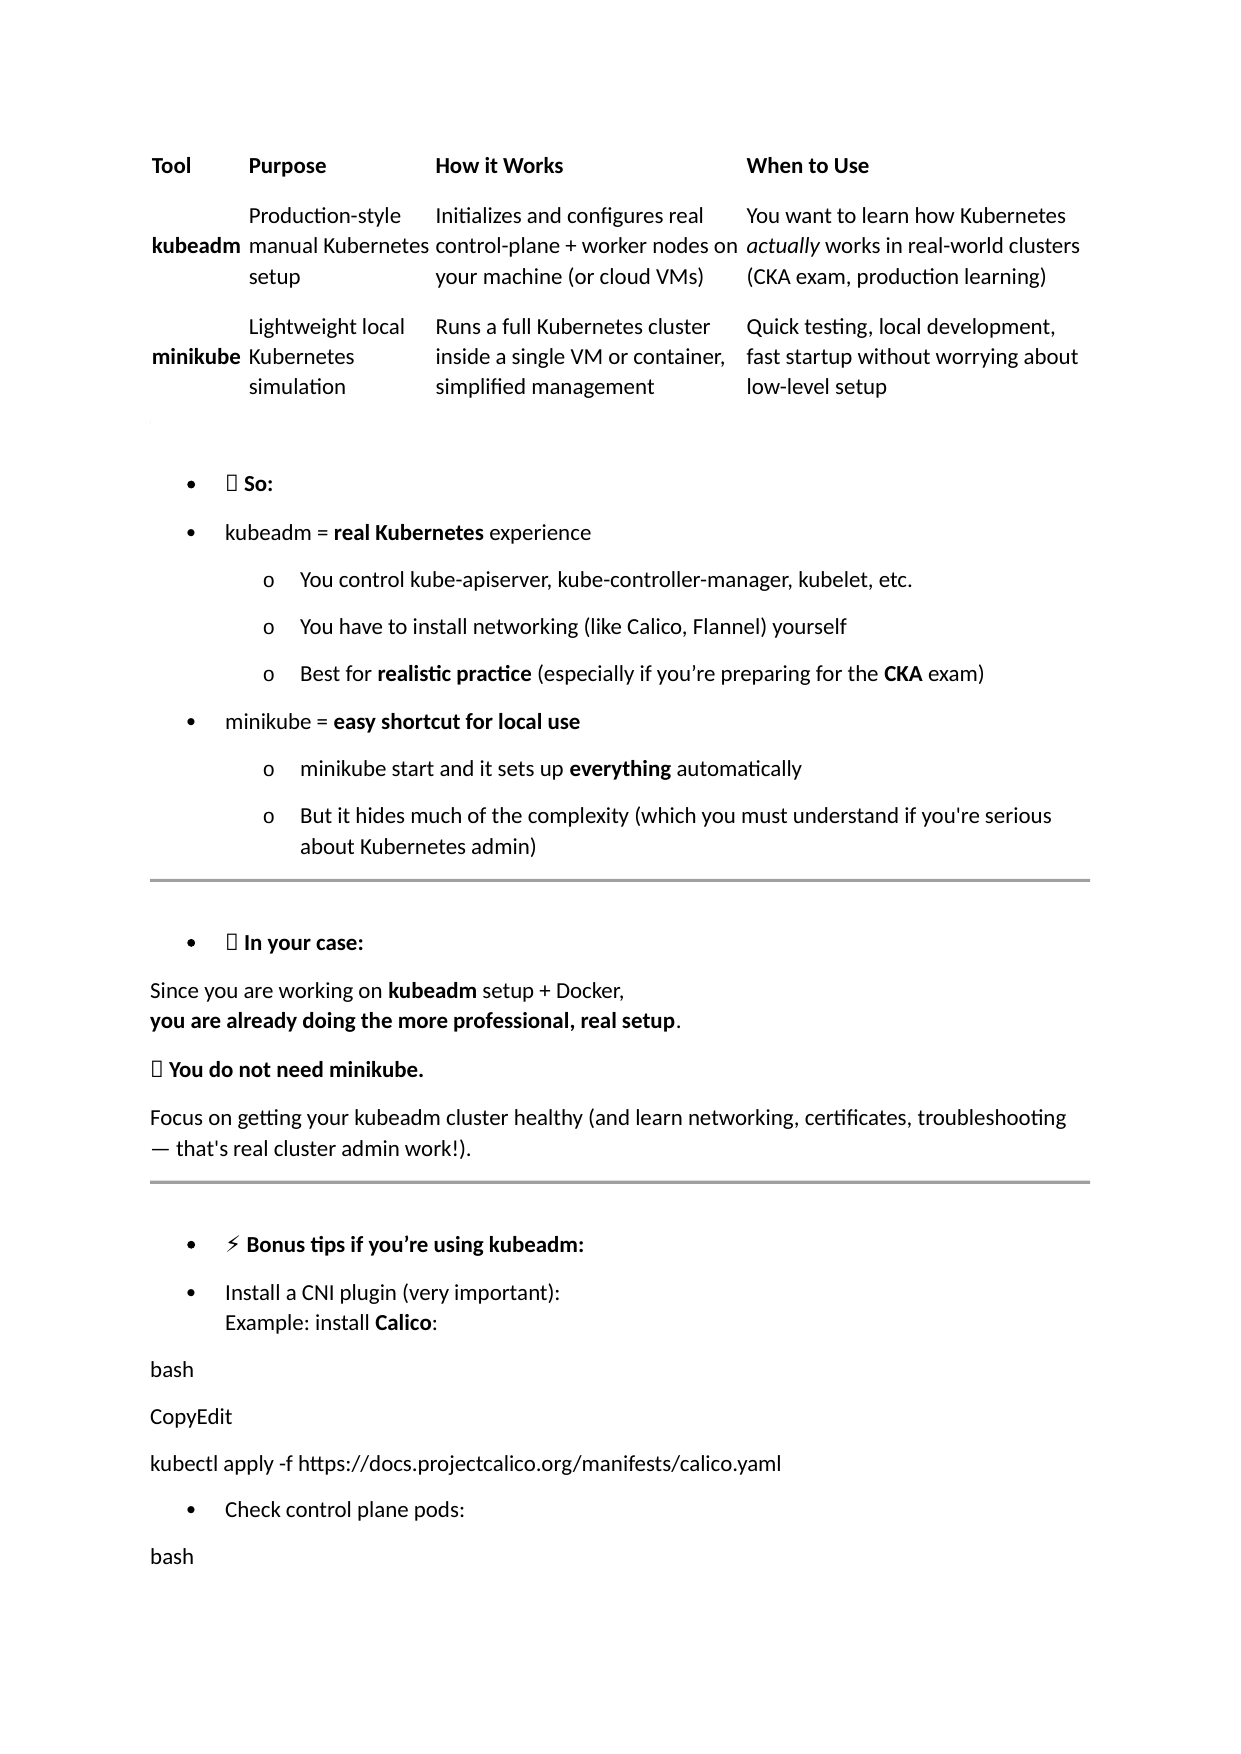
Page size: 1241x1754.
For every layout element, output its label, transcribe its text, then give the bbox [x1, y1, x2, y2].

table_cell You want to learn how Kubernetes actually works in real-world clusters (CKA exam, production learning) [745, 200, 1090, 310]
list But it hides much of the complexity (which you must understand if you're serious about Kubernetes admin) [262, 801, 1090, 860]
table_header How it Works [434, 150, 745, 200]
table_header When to Use [745, 150, 1090, 200]
list 🚦 In your case: [187, 926, 1090, 957]
list Check control plane pods: [187, 1496, 1090, 1524]
list ⚡ Bonus tips if you’re using kubeadm: [187, 1227, 1090, 1259]
list kubeadm = real Kubernetes experience [187, 518, 1090, 546]
table_cell Production-style manual Kubernetes setup [247, 200, 434, 310]
text kubectl apply -f https://docs.projectcalico.org/manifests/calico.yaml [150, 1449, 1090, 1477]
table_header Tool [150, 150, 247, 200]
text bash [150, 1355, 1090, 1383]
table_cell kubeadm [150, 200, 247, 310]
table_header Purpose [247, 150, 434, 200]
text 🔥 You do not need minikube. [150, 1053, 1090, 1084]
table_cell minikube [150, 310, 247, 421]
table_cell Lightweight local Kubernetes simulation [247, 310, 434, 421]
text bash [150, 1542, 1090, 1571]
text Since you are working on kubeadm setup + Docker, you are already doing the more professional, real setup. [150, 976, 1090, 1034]
text Focus on getting your kubeadm cluster healthy (and learn networking, certificates, troubleshooting — that's real cluster admin work!). [150, 1103, 1090, 1162]
list minikube = easy shortcut for local use [187, 707, 1090, 735]
list Best for realistic practice (especially if you’re preparing for the CKA exam) [262, 659, 1090, 688]
list You have to install networking (like Calico, Flannel) yourself [262, 612, 1090, 641]
list 🔥 So: [187, 467, 1090, 499]
table_cell Runs a full Kubernetes cluster inside a single VM or container, simplified management [434, 310, 745, 421]
table_cell Quick testing, local development, fast startup without worrying about low-level setup [745, 310, 1090, 421]
list Install a CNI plugin (very important): Example: install Calico: [187, 1278, 1090, 1336]
text CopyEdit [150, 1402, 1090, 1430]
list You control kube-apiserver, kube-controller-manager, kubelet, etc. [262, 565, 1090, 593]
table_cell Initializes and configures real control-plane + worker nodes on your machine (or cloud VMs) [434, 200, 745, 310]
list minikube start and it sets up everything automatically [262, 754, 1090, 782]
